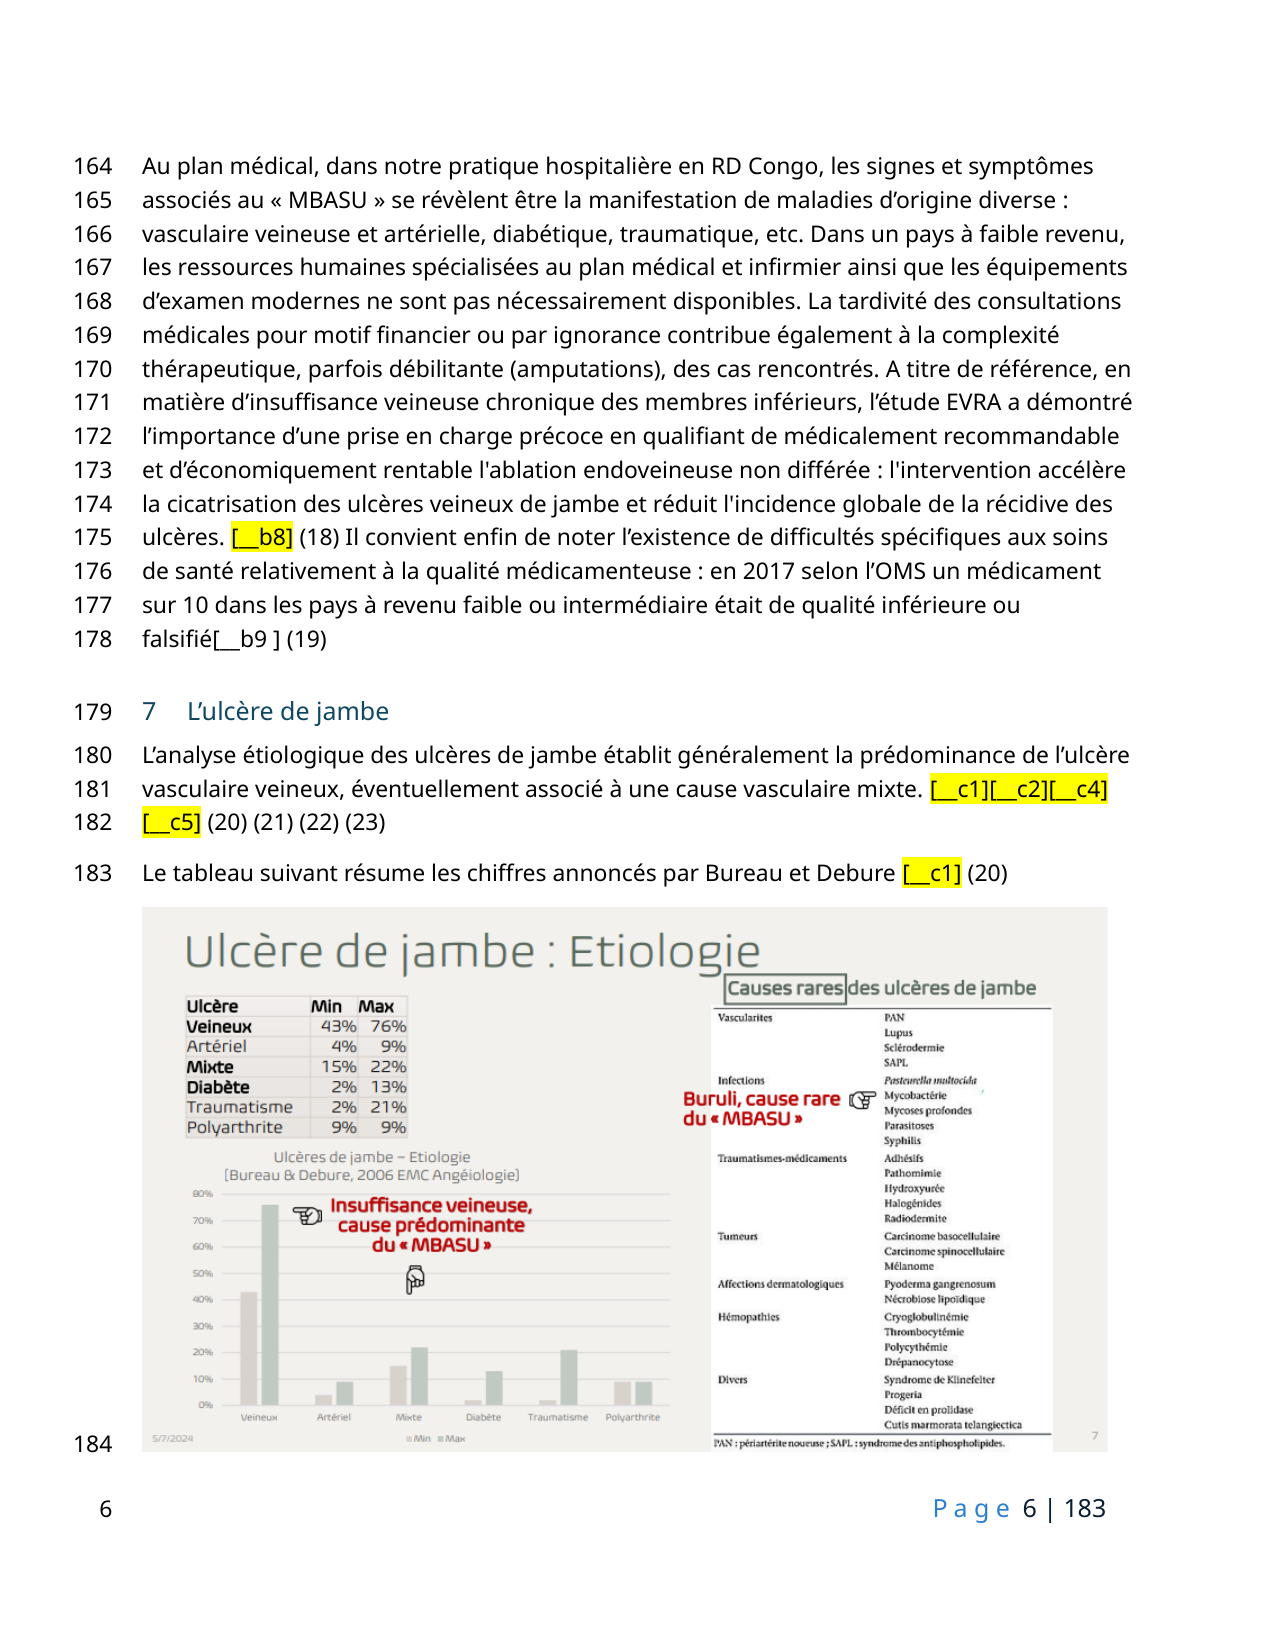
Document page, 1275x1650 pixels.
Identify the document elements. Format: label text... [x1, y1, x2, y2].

text Au plan médical, dans notre pratique hospitalière en RD Congo, les signes et symptômes associés au « MBASU » se révèlent être la manifestation de maladies d’origine diverse : vasculaire veineuse et artérielle, diabétique, traumatique, etc. Dans un pays à faible revenu, les ressources humaines spécialisées au plan médical et infirmier ainsi que les équipements d’examen modernes ne sont pas nécessairement disponibles. La tardivité des consultations médicales pour motif financier ou par ignorance contribue également à la complexité thérapeutique, parfois débilitante (amputations), des cas rencontrés. A titre de référence, en matière d’insuffisance veineuse chronique des membres inférieurs, l’étude EVRA a démontré l’importance d’une prise en charge précoce en qualifiant de médicalement recommandable et d’économiquement rentable l'ablation endoveineuse non différée : l'intervention accélère la cicatrisation des ulcères veineux de jambe et réduit l'incidence globale de la récidive des ulcères. [__b8] Il convient enfin de noter l’existence de difficultés spécifiques aux soins de santé relativement à la qualité médicamenteuse : en 2017 selon l’OMS un médicament sur 10 dans les pays à revenu faible ou intermédiaire était de qualité inférieure ou falsifié[__b9 ] [142, 150, 1133, 654]
picture [141, 907, 1108, 1452]
text Le tableau suivant résume les chiffres annoncés par Bureau et Debure [__c1] [962, 857, 1133, 888]
text L’analyse étiologique des ulcères de jambe établit généralement la prédominance de l’ulcère vasculaire veineux, éventuellement associé à une cause vasculaire mixte. [__c1][__c2][__c4][__c5] [142, 739, 1133, 838]
text Le tableau suivant résume les chiffres annoncés par Bureau et Debure [__c1] [142, 857, 902, 888]
subtitle L’ulcère de jambe [142, 694, 1133, 728]
